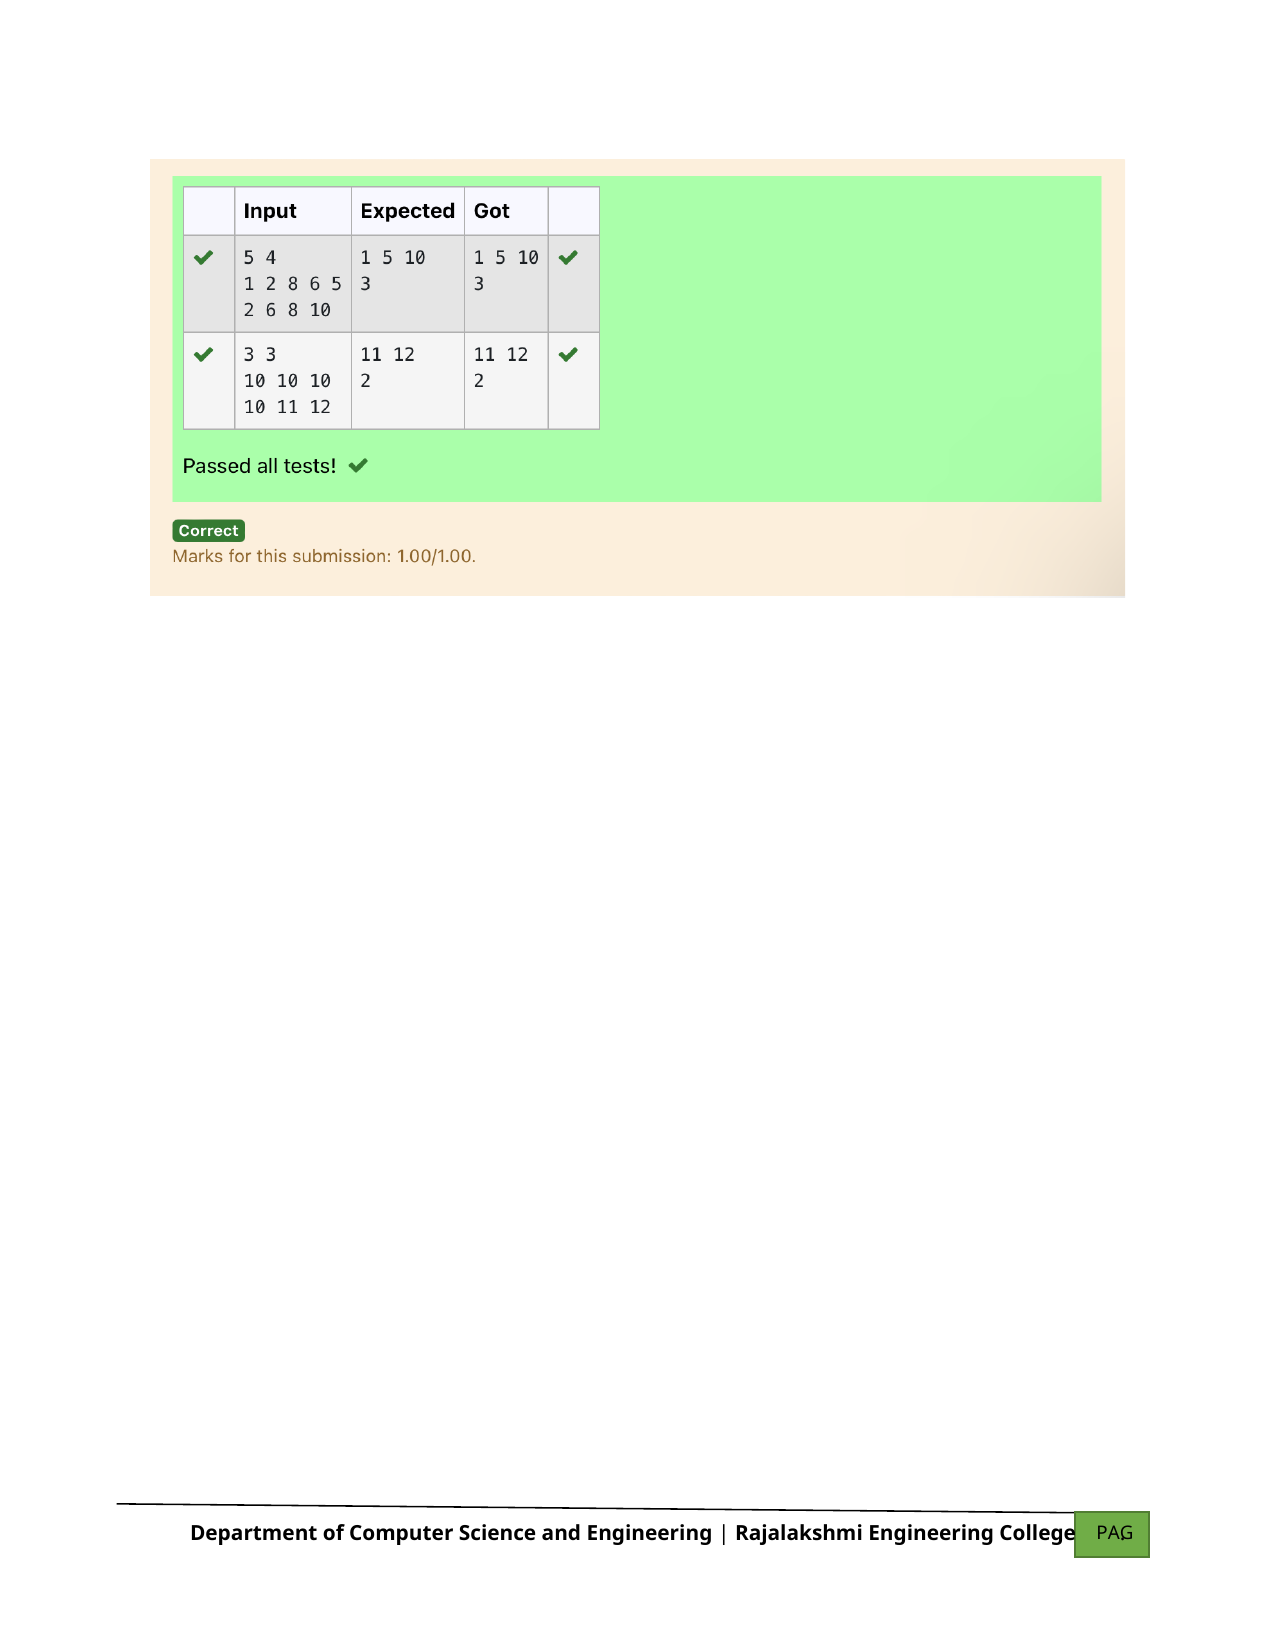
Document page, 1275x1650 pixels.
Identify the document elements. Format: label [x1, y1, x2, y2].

picture [150, 150, 1125, 598]
